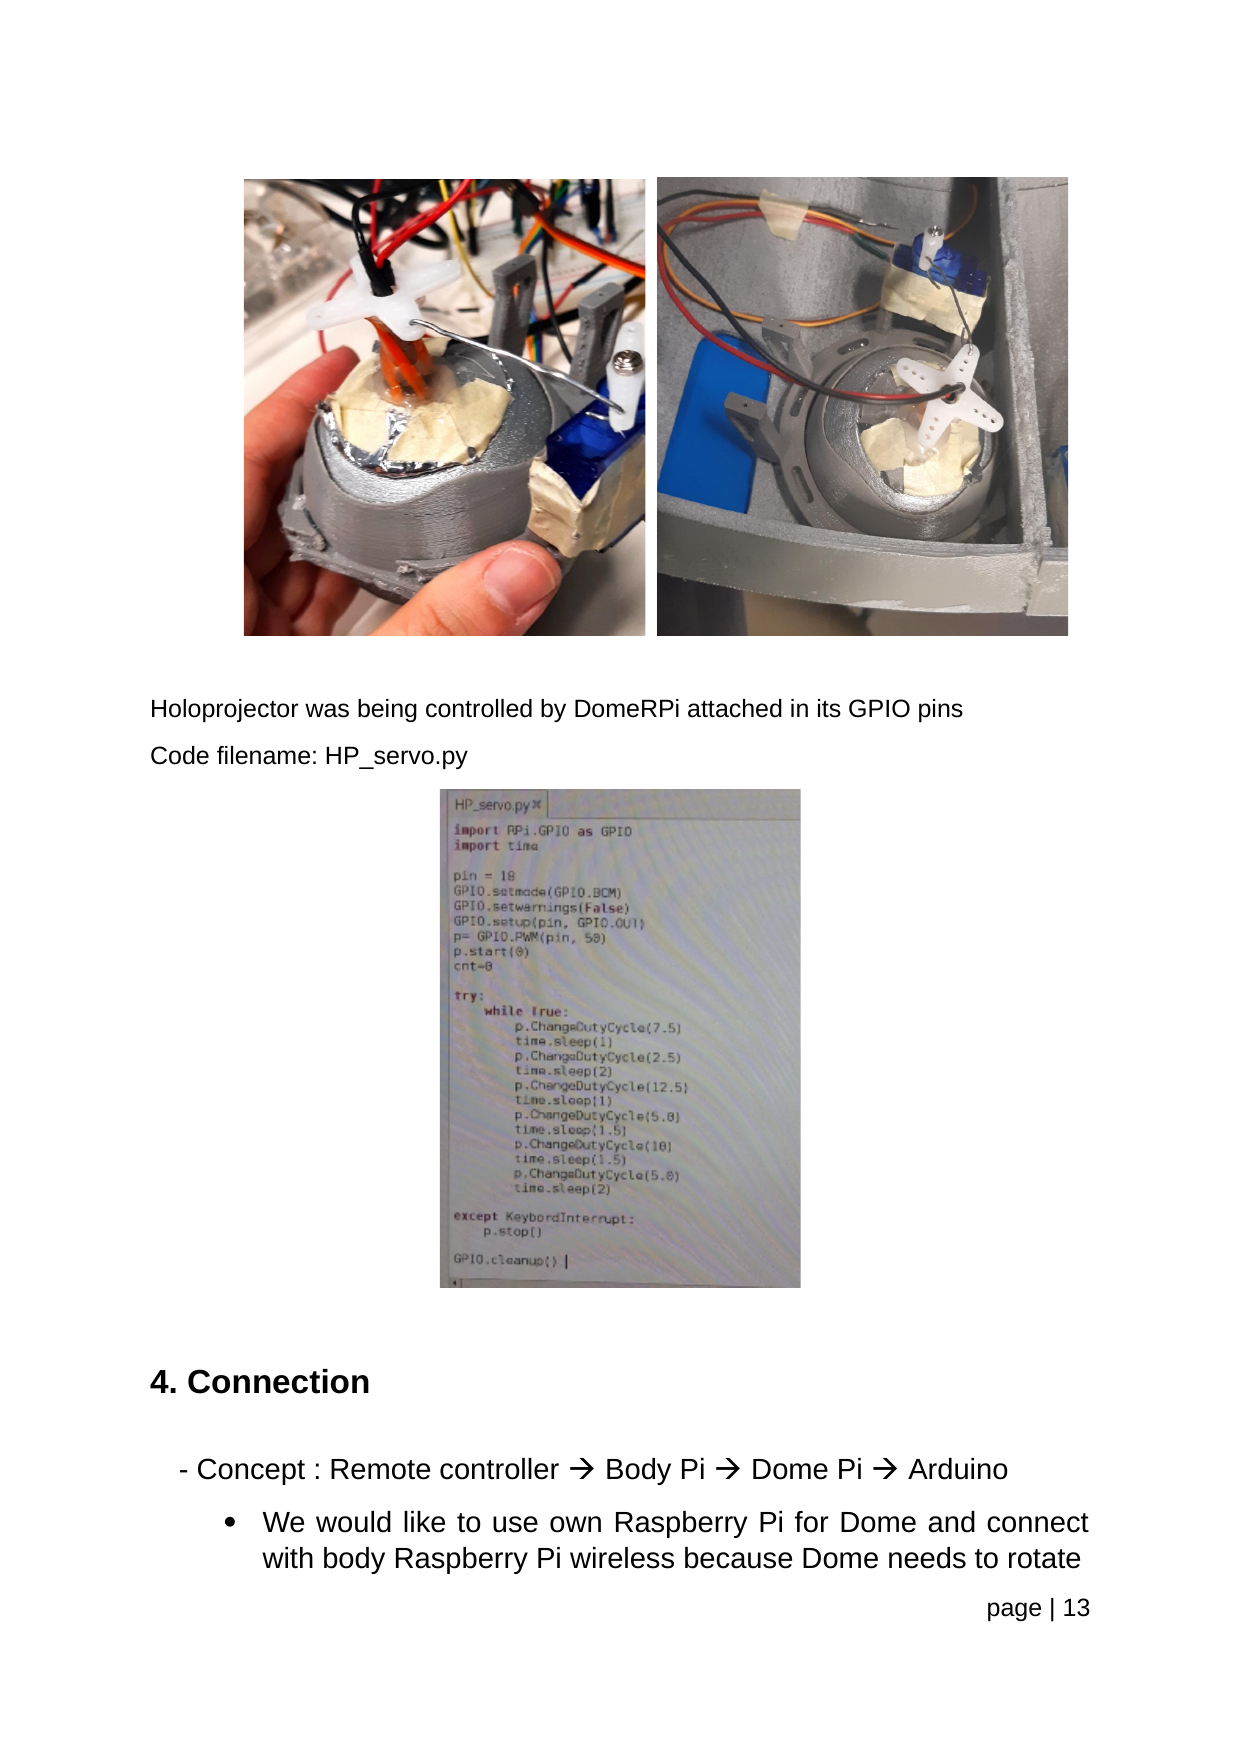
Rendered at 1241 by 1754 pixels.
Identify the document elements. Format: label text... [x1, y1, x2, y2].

text Code filename: HP_servo.py [150, 741, 1090, 770]
list We would like to use own Raspberry Pi for Dome and connect with body Raspberry Pi wireless because Dome needs to rotate [225, 1505, 1090, 1574]
picture [657, 177, 1069, 636]
picture [243, 179, 646, 636]
text Holoprojector was being controlled by DomeRPi attached in its GPIO pins [150, 694, 1090, 722]
picture [439, 789, 801, 1288]
text - Concept : Remote controller Body Pi Dome Pi Arduino [150, 1452, 1090, 1485]
text 4. Connection [150, 1362, 1090, 1401]
